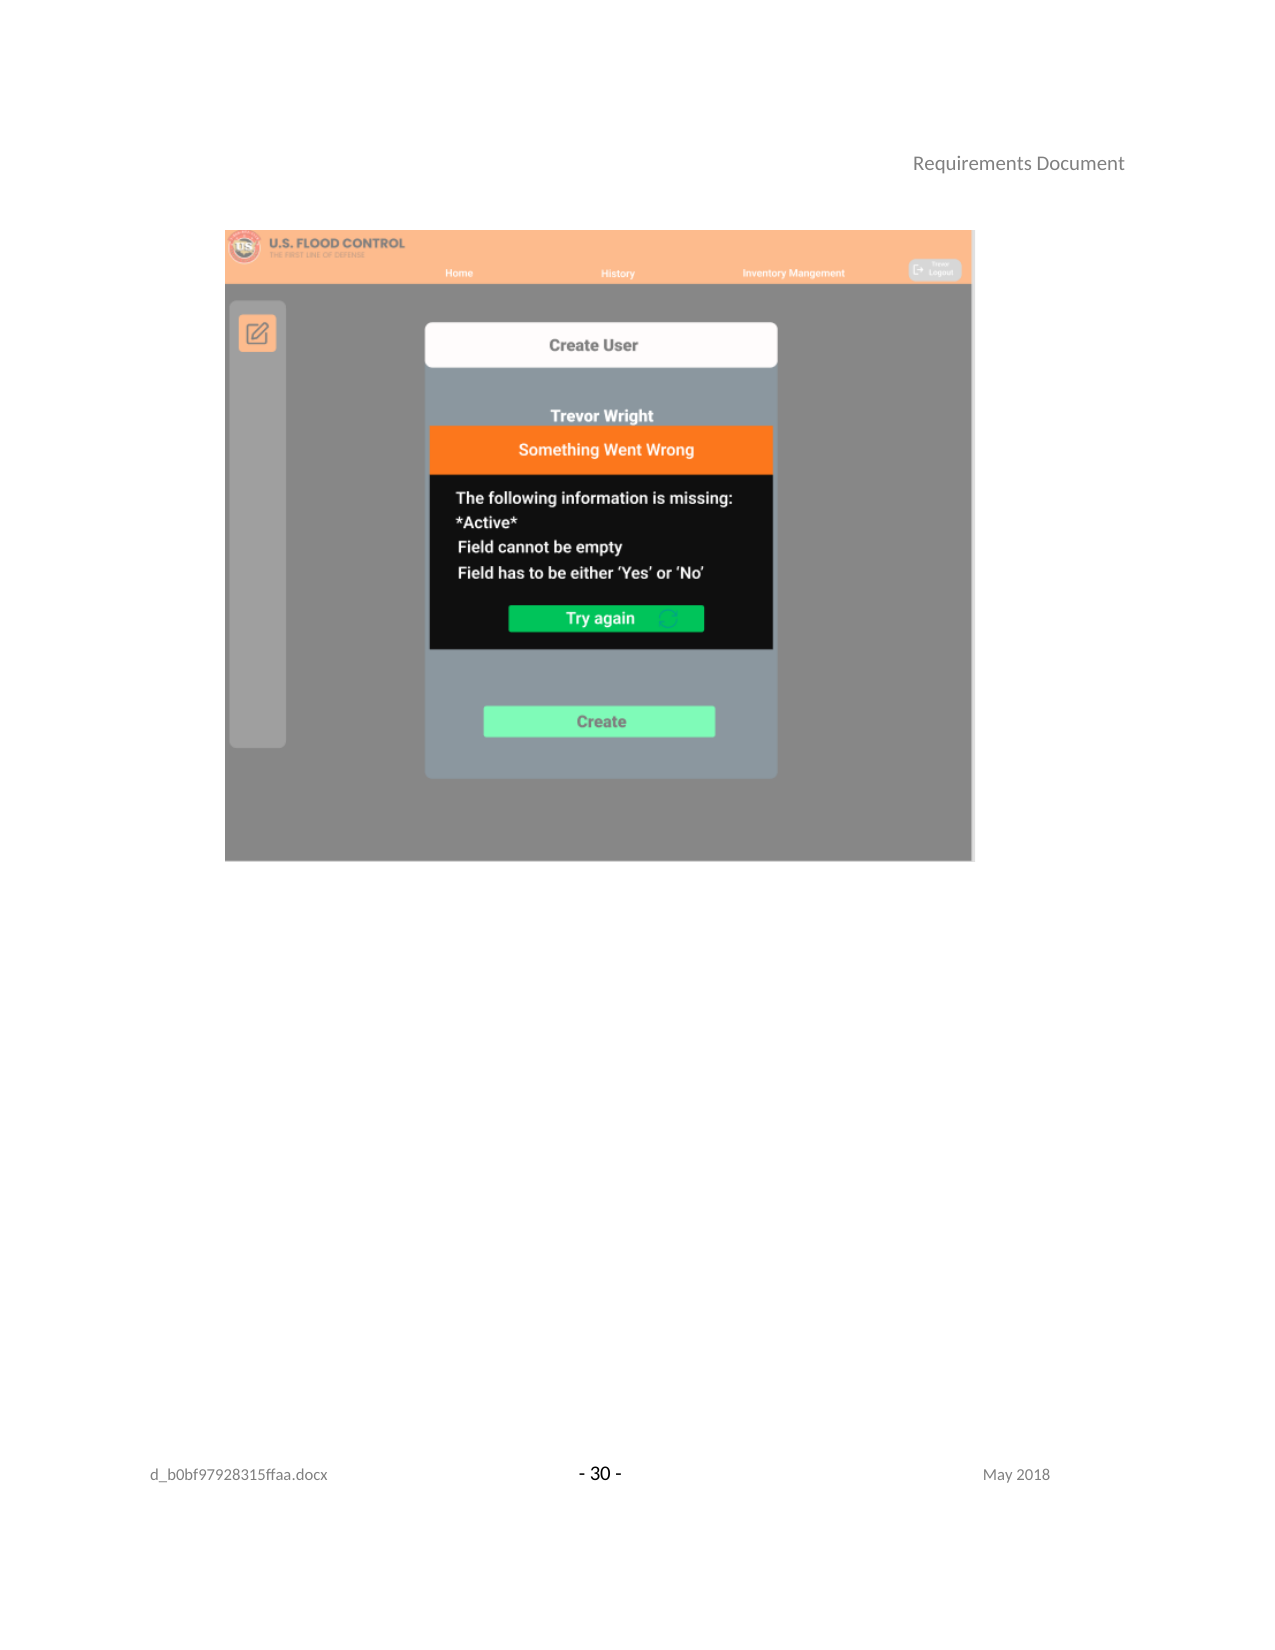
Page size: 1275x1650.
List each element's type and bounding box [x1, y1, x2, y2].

picture [225, 230, 976, 862]
